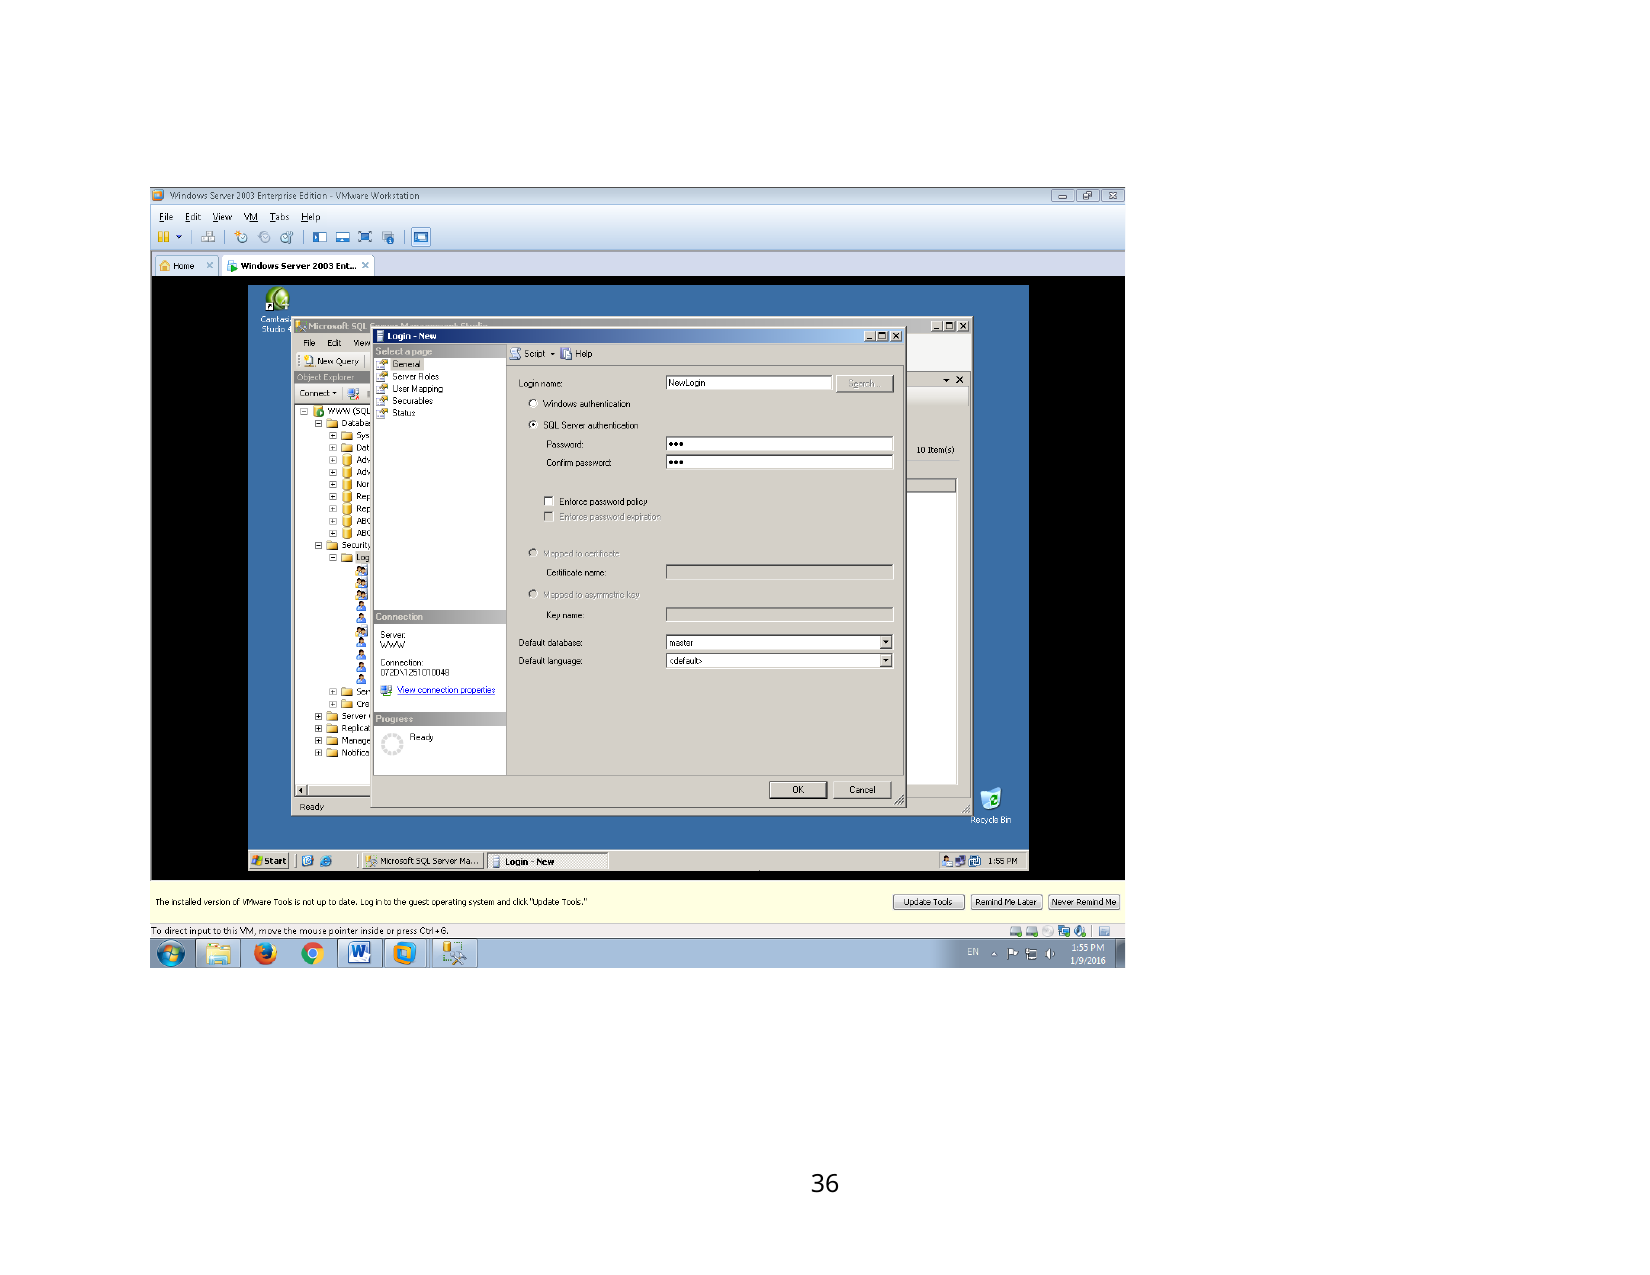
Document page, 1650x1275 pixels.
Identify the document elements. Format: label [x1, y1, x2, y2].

picture [150, 187, 1125, 968]
